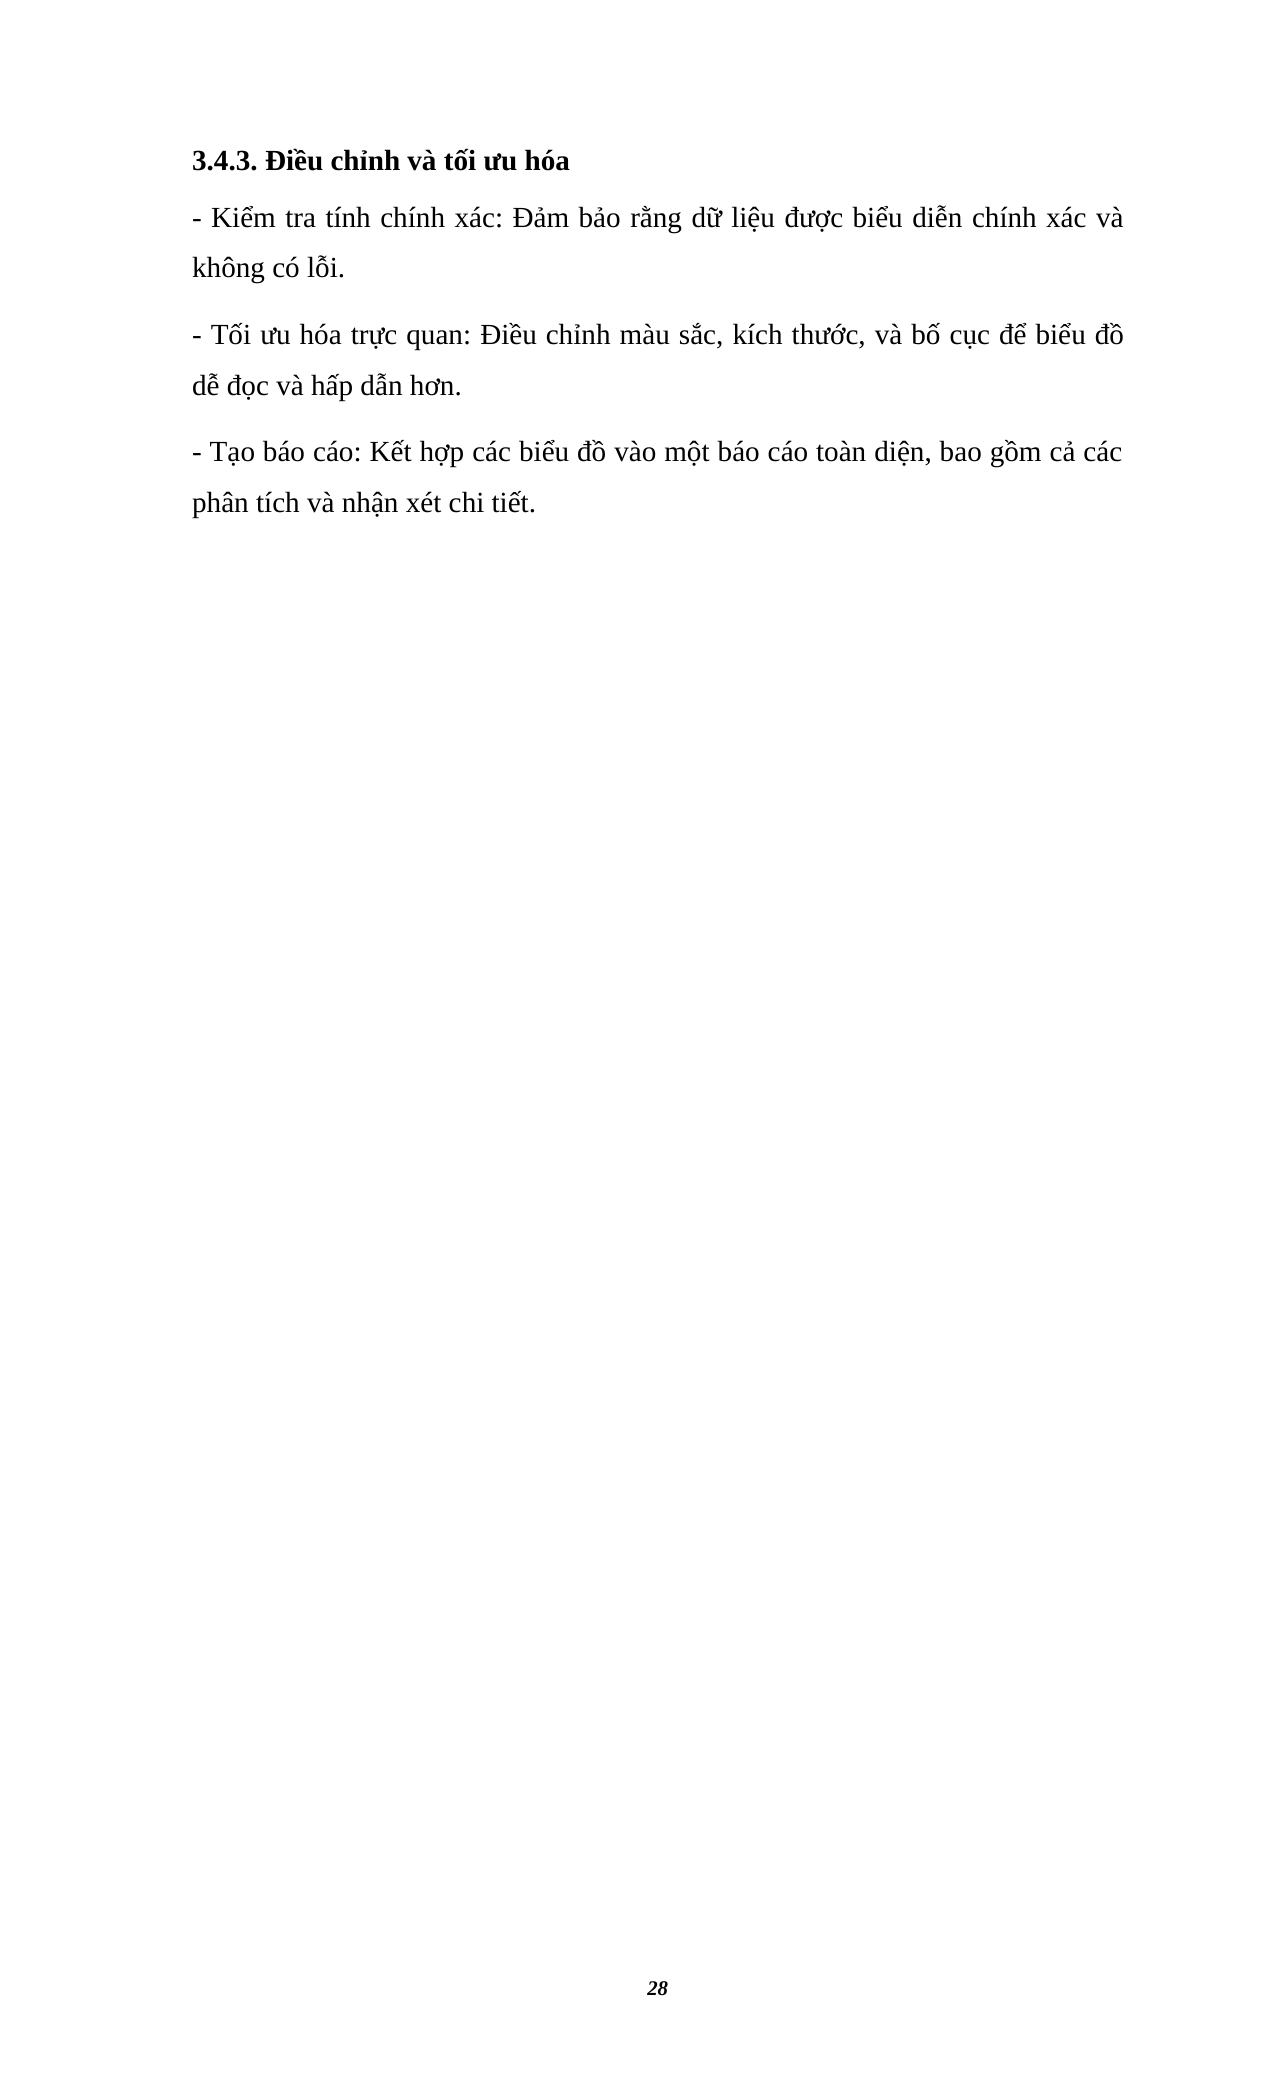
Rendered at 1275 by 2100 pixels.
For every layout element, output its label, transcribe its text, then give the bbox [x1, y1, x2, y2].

text - Tạo báo cáo: Kết hợp các biểu đồ vào một báo cáo toàn diện, bao gồm cả các phân tích và nhận xét chi tiết. [192, 434, 1125, 518]
subtitle 3.4.3. Điều chỉnh và tối ưu hóa [192, 150, 1125, 175]
text - Kiểm tra tính chính xác: Đảm bảo rằng dữ liệu được biểu diễn chính xác và không có lỗi. [192, 200, 1125, 284]
text - Tối ưu hóa trực quan: Điều chỉnh màu sắc, kích thước, và bố cục để biểu đồ dễ đọc và hấp dẫn hơn. [192, 317, 1125, 401]
